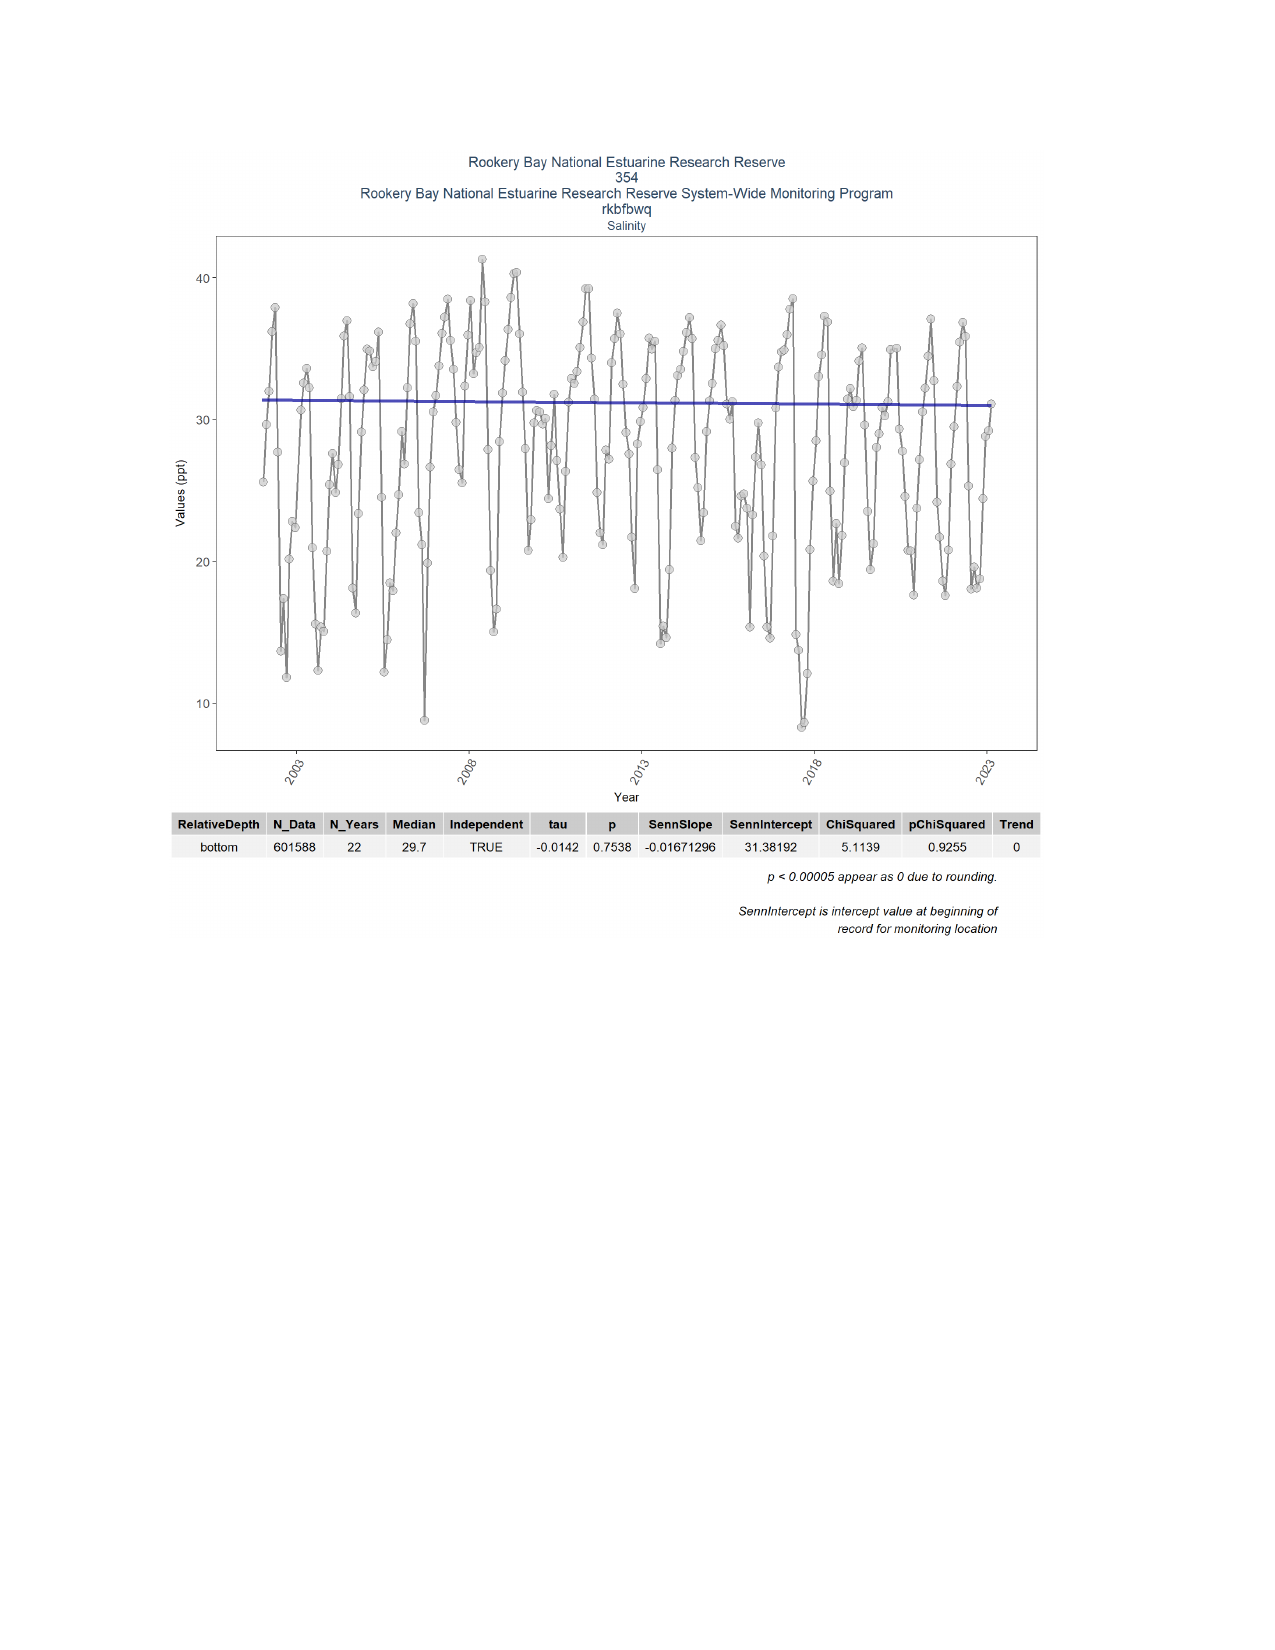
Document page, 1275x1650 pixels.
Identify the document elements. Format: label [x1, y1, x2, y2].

picture [168, 150, 1044, 938]
